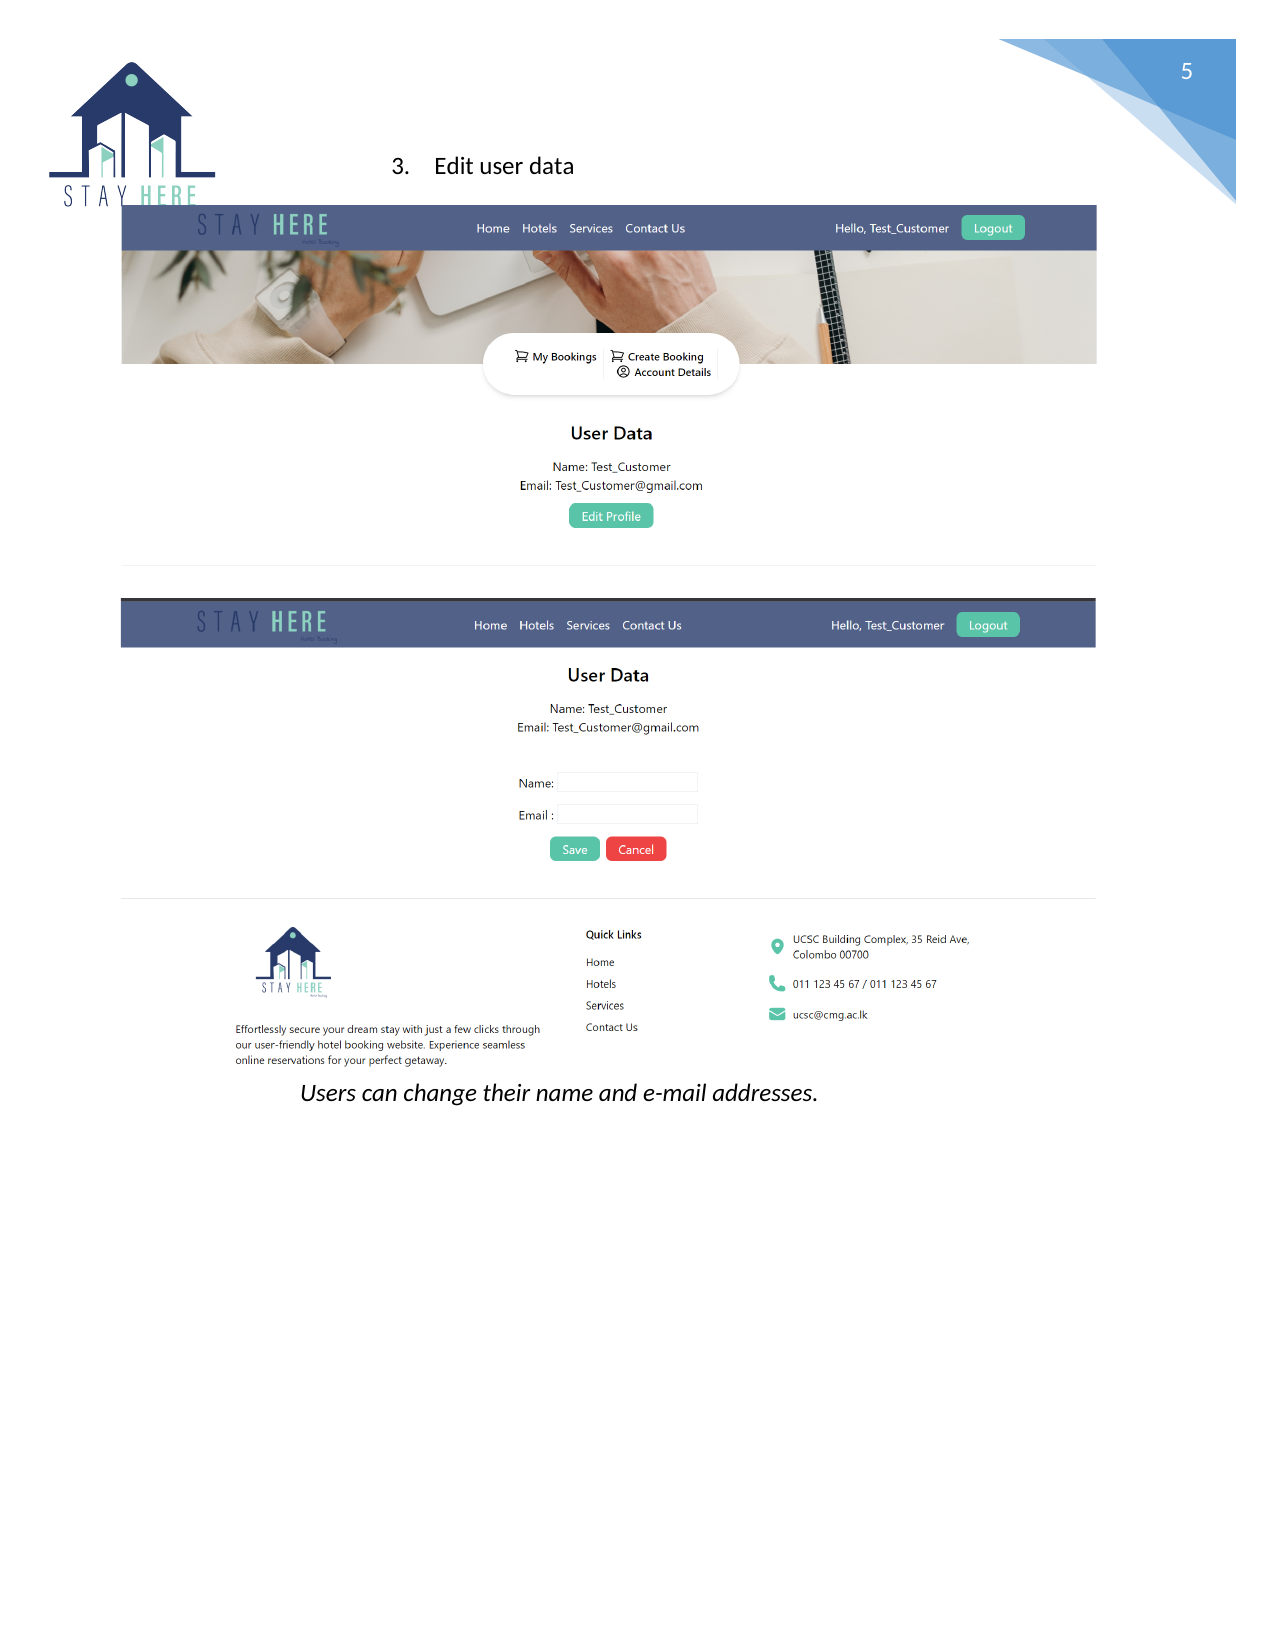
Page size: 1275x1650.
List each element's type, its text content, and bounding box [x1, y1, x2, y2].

picture [4, 0, 1097, 568]
picture [120, 598, 1096, 1075]
picture [997, 39, 1236, 205]
